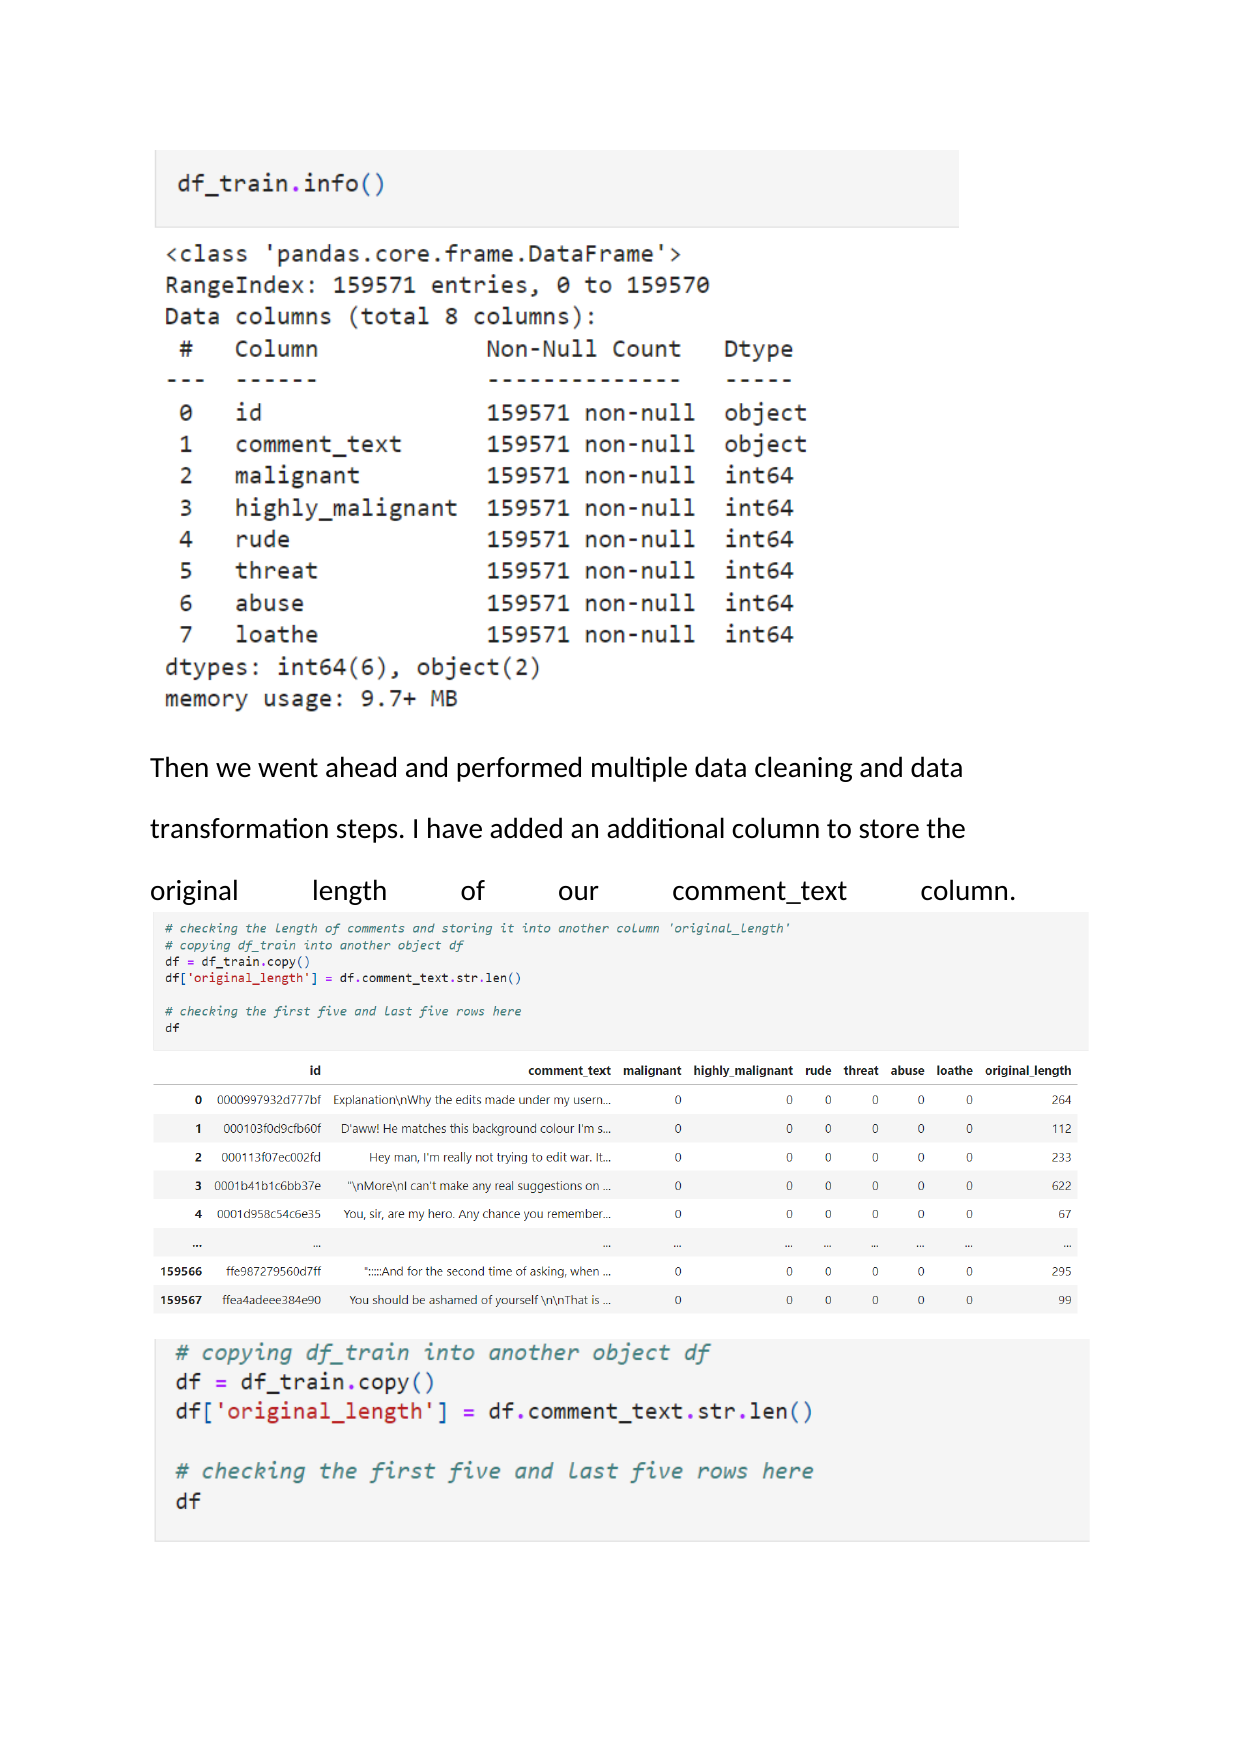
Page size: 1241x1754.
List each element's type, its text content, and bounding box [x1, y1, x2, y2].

picture [150, 150, 959, 724]
picture [150, 1339, 1090, 1556]
picture [150, 912, 1089, 1315]
text transformation steps. I have added an additional column to store the [150, 811, 1090, 846]
text Then we went ahead and performed multiple data cleaning and data [150, 749, 1090, 784]
